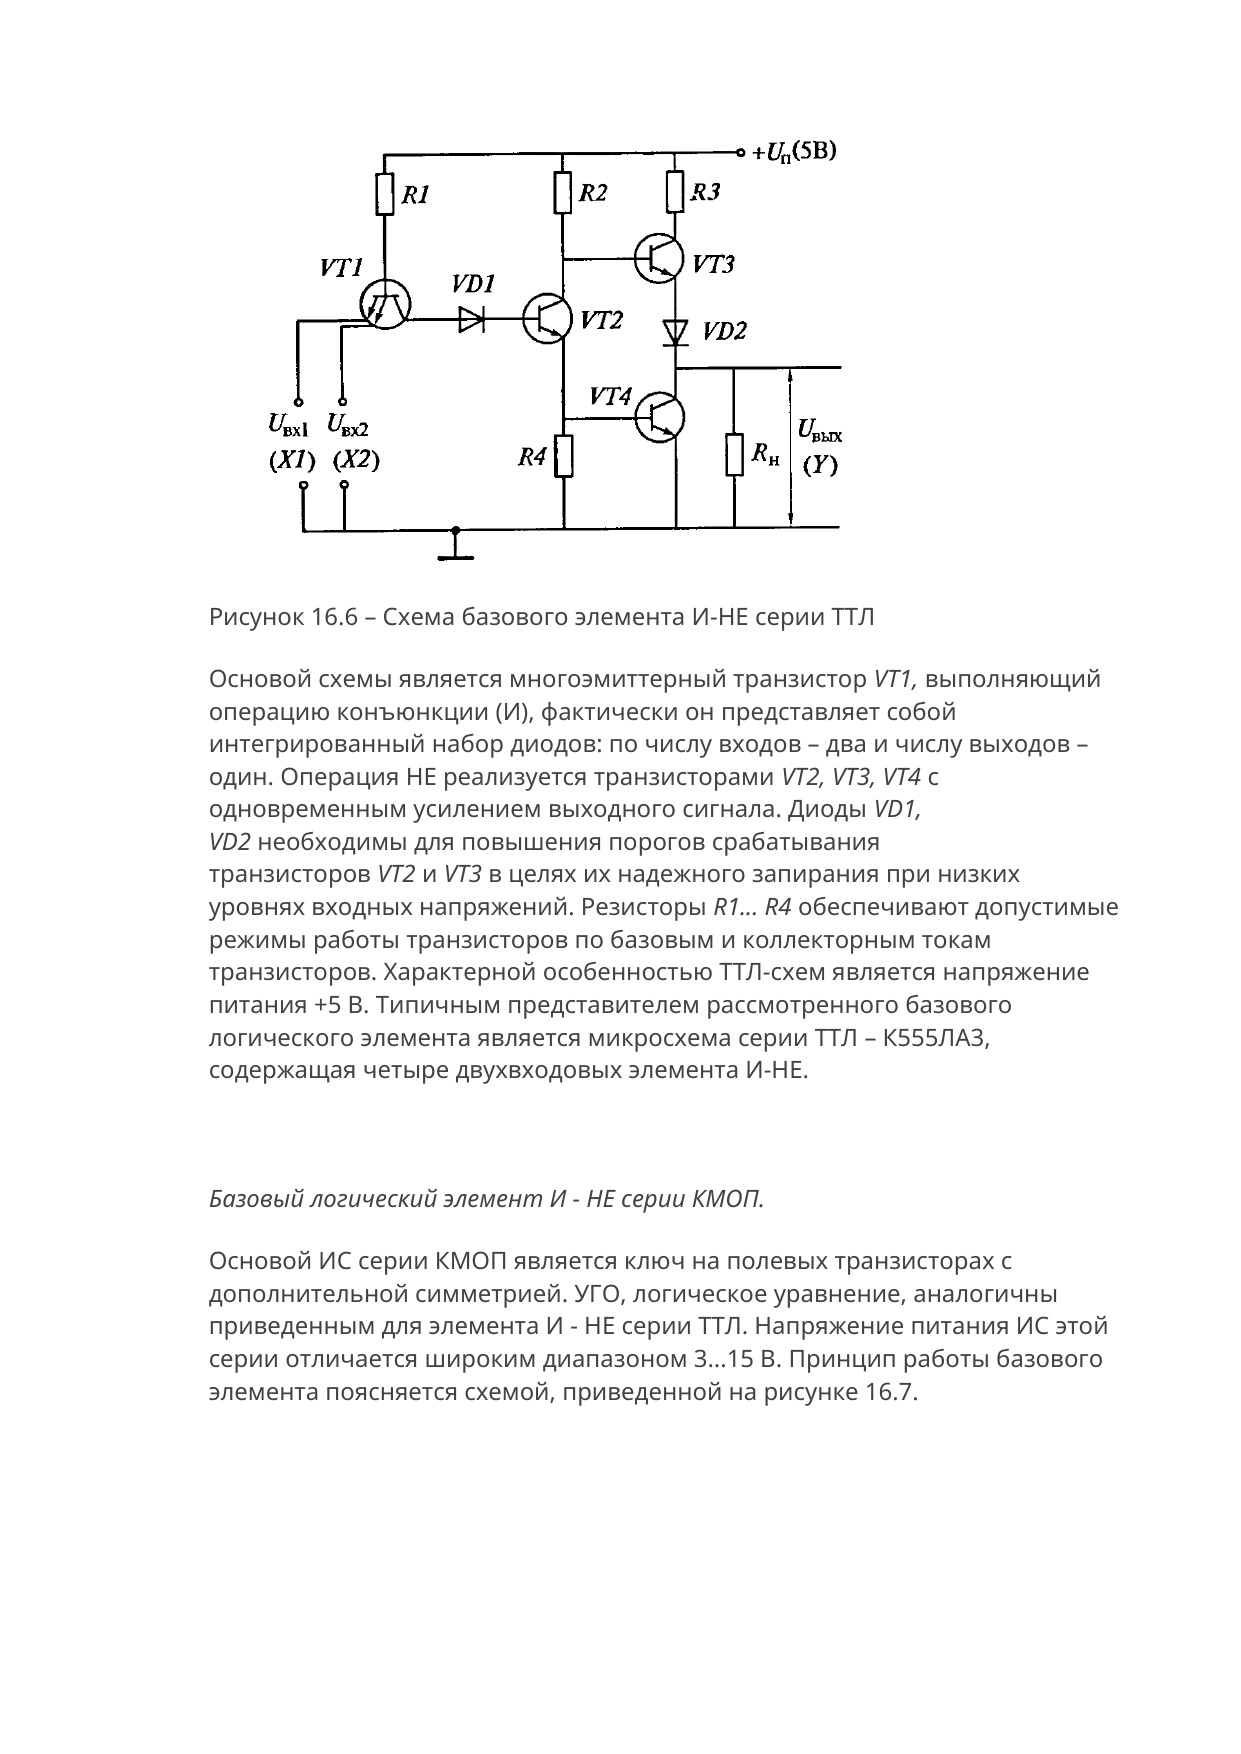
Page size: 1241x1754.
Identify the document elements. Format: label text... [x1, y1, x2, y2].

text Рисунок 16.6 – Схема базового элемента И-НЕ серии ТТЛ [208, 600, 1120, 632]
text Основой ИС серии КМОП является ключ на полевых транзисторах с дополнительной симметрией. УГО, логическое уравнение, аналогичны приведенным для элемента И - НЕ серии ТТЛ. Напряжение питания ИС этой серии отличается широким диапазоном 3...15 В. Принцип работы базового элемента поясняется схемой, приведенной на рисунке 16.7. [208, 1244, 1120, 1407]
text Базовый логический элемент И - НЕ серии КМОП. [208, 1182, 1120, 1215]
text Основой схемы является многоэмиттерный транзистор VT1, выполняющий операцию конъюнкции (И), фактически он представляет собой интегрированный набор диодов: по числу входов – два и числу выходов – один. Операция НЕ реализуется транзисторами VT2, VT3, VT4 с одновременным усилением выходного сигнала. Диоды VD1, VD2 необходимы для повышения порогов срабатывания транзисторов VT2 и VT3 в целях их надежного запирания при низких уровнях входных напряжений. Резисторы R1... R4 обеспечивают допустимые режимы работы транзисторов по базовым и коллекторным токам транзисторов. Характерной особенностью ТТЛ-схем является напряжение питания +5 В. Типичным представителем рассмотренного базового логического элемента является микросхема серии ТТЛ – К555ЛА3, содержащая четыре двухвходовых элемента И-НЕ. [208, 662, 1120, 1086]
picture [208, 118, 931, 571]
